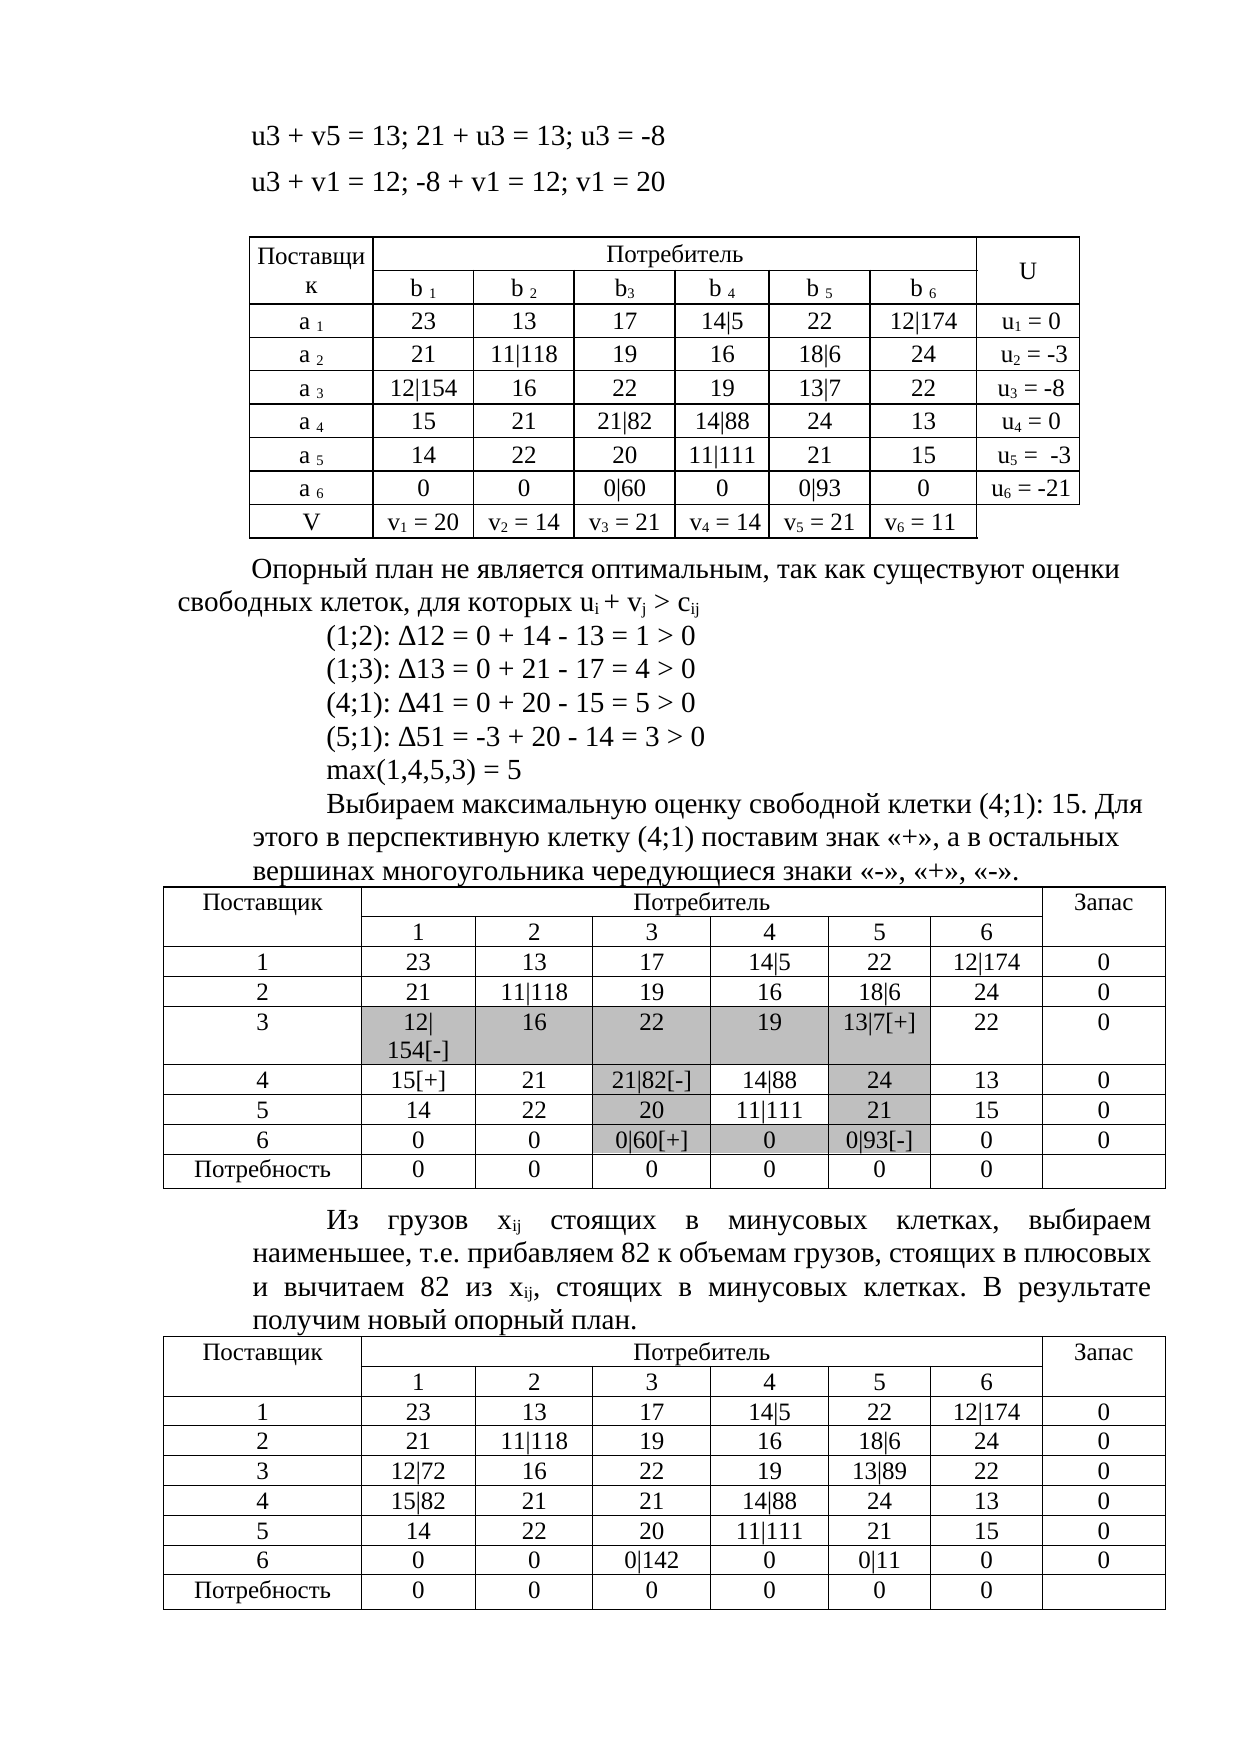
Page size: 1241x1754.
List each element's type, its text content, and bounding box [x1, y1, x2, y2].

table_cell 15[+] [362, 1065, 475, 1094]
table_cell 20 [593, 1095, 710, 1124]
table_cell 0 [374, 472, 473, 503]
table_cell Потребность [164, 1155, 361, 1188]
table_cell [1043, 1575, 1165, 1609]
table_cell 6 [164, 1125, 361, 1153]
list (1;3): ∆13 = 0 + 21 - 17 = 4 > 0 [252, 652, 1152, 685]
table_cell b 1 [374, 271, 473, 303]
table_cell 0 [829, 1155, 930, 1188]
table_cell 0 [1043, 1125, 1165, 1153]
table_cell 1 [362, 1367, 475, 1396]
table_cell 16 [474, 371, 573, 403]
table_cell 19 [593, 977, 710, 1006]
table_cell 1 [164, 1397, 361, 1425]
table_cell 5 [829, 917, 930, 946]
table_cell 5 [164, 1095, 361, 1124]
table_cell 0 [362, 1125, 475, 1153]
table_cell 21 [362, 1426, 475, 1455]
table_cell 0 [931, 1575, 1042, 1609]
table_cell 0 [1043, 1516, 1165, 1544]
table_cell 0|11 [829, 1546, 930, 1574]
table_cell a 2 [250, 338, 372, 370]
table_cell 24 [770, 405, 869, 437]
table_header U [977, 238, 1079, 303]
list (5;1): ∆51 = -3 + 20 - 14 = 3 > 0 [252, 719, 1152, 752]
table_cell 18|6 [829, 1426, 930, 1455]
table_cell 2 [164, 1426, 361, 1455]
list (4;1): ∆41 = 0 + 20 - 15 = 5 > 0 [252, 685, 1152, 719]
table_cell v6 = 11 [871, 505, 976, 537]
table_cell 22 [931, 1456, 1042, 1485]
table_cell 14 [362, 1516, 475, 1544]
table_cell 15 [374, 405, 473, 437]
table_cell 24 [871, 338, 976, 370]
table_cell a 5 [250, 438, 372, 470]
table_cell 23 [362, 947, 475, 976]
table_cell 0 [931, 1125, 1042, 1153]
table_cell 17 [593, 947, 710, 976]
table_cell 14 [374, 438, 473, 470]
table_cell 21 [474, 405, 573, 437]
table_cell b3 [575, 271, 674, 303]
table_cell 14|88 [711, 1486, 828, 1515]
table_cell 22 [474, 438, 573, 470]
list Из грузов хij стоящих в минусовых клетках, выбираем наименьшее, т.е. прибавляем 82 к объемам грузов, стоящих в плюсовых и вычитаем 82 из xij, стоящих в минусовых клетках. В результате получим новый опорный план. [252, 1202, 1152, 1336]
table_cell 1 [362, 917, 475, 946]
table_cell 6 [931, 1367, 1042, 1396]
table_header Потребитель [362, 888, 1042, 916]
list Выбираем максимальную оценку свободной клетки (4;1): 15. Для этого в перспективную клетку (4;1) поставим знак «+», а в остальных вершинах многоугольника чередующиеся знаки «-», «+», «-». [252, 786, 1152, 886]
table_cell 13 [476, 947, 592, 976]
table_cell 19 [593, 1426, 710, 1455]
table_cell 6 [164, 1546, 361, 1574]
table_cell 24 [931, 1426, 1042, 1455]
table_cell 24 [931, 977, 1042, 1006]
table_cell 0 [1043, 1065, 1165, 1094]
table_cell 18|6 [770, 338, 869, 370]
table_cell Потребность [164, 1575, 361, 1609]
table_cell 3 [164, 1456, 361, 1485]
table_cell 15 [871, 438, 976, 470]
table_cell 11|111 [711, 1516, 828, 1544]
table_cell 1 [164, 947, 361, 976]
table_cell u4 = 0 [977, 405, 1079, 437]
table_cell 11|118 [474, 338, 573, 370]
table_cell 18|6 [829, 977, 930, 1006]
list (1;2): ∆12 = 0 + 14 - 13 = 1 > 0 [252, 618, 1152, 652]
table_cell 13 [931, 1486, 1042, 1515]
table_cell 22 [770, 305, 869, 336]
table_cell 15|82 [362, 1486, 475, 1515]
table_cell u6 = -21 [977, 472, 1079, 503]
table_cell 0 [711, 1125, 828, 1153]
table_cell 4 [711, 917, 828, 946]
table_header Поставщик [164, 1337, 361, 1396]
table_cell 0 [1043, 1095, 1165, 1124]
table_cell 0 [1043, 1546, 1165, 1574]
table_cell 14|5 [711, 1397, 828, 1425]
table_cell a 4 [250, 405, 372, 437]
table_cell 16 [476, 1007, 592, 1064]
table_cell 0|93 [770, 472, 869, 503]
table_cell 13|7 [770, 371, 869, 403]
table_cell 22 [931, 1007, 1042, 1064]
table_cell 21 [362, 977, 475, 1006]
table_cell 0 [931, 1155, 1042, 1188]
table_cell 2 [476, 917, 592, 946]
table_cell b 2 [474, 271, 573, 303]
table_cell b 5 [770, 271, 869, 303]
table_cell 11|111 [711, 1095, 828, 1124]
table_cell v1 = 20 [374, 505, 473, 537]
list Опорный план не является оптимальным, так как существуют оценки свободных клеток, для которых ui + vj > cij [177, 302, 1152, 618]
table_cell 13 [474, 305, 573, 336]
table_cell V [250, 505, 372, 537]
table_cell 17 [593, 1397, 710, 1425]
table_cell 0 [362, 1155, 475, 1188]
table_cell 0 [593, 1155, 710, 1188]
table_cell 13|89 [829, 1456, 930, 1485]
table_cell 3 [593, 1367, 710, 1396]
table_header Запас [1043, 888, 1165, 946]
table_cell 16 [711, 977, 828, 1006]
table_cell 3 [164, 1007, 361, 1064]
table_cell 0 [362, 1546, 475, 1574]
table_cell 21 [374, 338, 473, 370]
table_cell 5 [164, 1516, 361, 1544]
table_cell 12|72 [362, 1456, 475, 1485]
table_cell 2 [164, 977, 361, 1006]
table_cell 21 [476, 1486, 592, 1515]
table_cell 0 [1043, 1456, 1165, 1485]
table_header Поставщик [164, 888, 361, 946]
table_cell 22 [829, 947, 930, 976]
table_cell 11|118 [476, 977, 592, 1006]
table_cell 0|60[+] [593, 1125, 710, 1153]
table_cell 0 [474, 472, 573, 503]
table_cell 0 [476, 1546, 592, 1574]
table_cell 4 [164, 1486, 361, 1515]
table_cell v3 = 21 [575, 505, 674, 537]
table_cell 17 [575, 305, 674, 336]
table_cell 0 [1043, 947, 1165, 976]
table_cell 22 [871, 371, 976, 403]
table_cell 13 [871, 405, 976, 437]
table_cell 14|5 [711, 947, 828, 976]
table_cell 16 [711, 1426, 828, 1455]
table_cell 23 [374, 305, 473, 336]
table_cell 22 [476, 1095, 592, 1124]
table_cell 12|174 [931, 947, 1042, 976]
table_header Потребитель [374, 238, 976, 269]
table_cell 4 [711, 1367, 828, 1396]
table_cell u5 = -3 [977, 438, 1079, 470]
table_cell [977, 505, 1079, 537]
table_cell 19 [575, 338, 674, 370]
table_cell 19 [676, 371, 768, 403]
table_cell 4 [164, 1065, 361, 1094]
table_cell 0 [711, 1575, 828, 1609]
table_cell b 4 [676, 271, 768, 303]
table_cell 16 [676, 338, 768, 370]
table_cell 0 [711, 1546, 828, 1574]
table_cell 6 [931, 917, 1042, 946]
table_cell 0 [871, 472, 976, 503]
table_cell 22 [575, 371, 674, 403]
table_cell 0 [476, 1575, 592, 1609]
table_cell 24 [829, 1486, 930, 1515]
table_cell 13|7[+] [829, 1007, 930, 1064]
table_cell 0 [1043, 1007, 1165, 1064]
table_cell v2 = 14 [474, 505, 573, 537]
table_cell 0 [362, 1575, 475, 1609]
table_cell 21 [829, 1095, 930, 1124]
table_cell 22 [476, 1516, 592, 1544]
table_cell 20 [575, 438, 674, 470]
table_cell 12|174 [871, 305, 976, 336]
table_cell a 6 [250, 472, 372, 503]
table_cell 21 [829, 1516, 930, 1544]
table_cell 0|60 [575, 472, 674, 503]
table_cell v5 = 21 [770, 505, 869, 537]
table_cell 11|111 [676, 438, 768, 470]
table_cell 15 [931, 1095, 1042, 1124]
table_cell a 1 [250, 305, 372, 336]
table_cell b 6 [871, 271, 976, 303]
table_cell 21 [593, 1486, 710, 1515]
table_cell 0 [711, 1155, 828, 1188]
text u3 + v1 = 12; -8 + v1 = 12; v1 = 20 [177, 164, 1152, 198]
table_cell 12|154 [374, 371, 473, 403]
table_cell 0 [1043, 1397, 1165, 1425]
table_cell 21|82[-] [593, 1065, 710, 1094]
table_cell 2 [476, 1367, 592, 1396]
table_cell 5 [829, 1367, 930, 1396]
table_header Поставщик [250, 238, 372, 303]
table_cell 0 [1043, 1426, 1165, 1455]
table_cell u1 = 0 [977, 305, 1079, 336]
table_cell 13 [931, 1065, 1042, 1094]
table_cell 20 [593, 1516, 710, 1544]
table_cell 0|93[-] [829, 1125, 930, 1153]
table_cell 21 [770, 438, 869, 470]
table_cell a 3 [250, 371, 372, 403]
table_cell 15 [931, 1516, 1042, 1544]
table_cell u3 = -8 [977, 371, 1079, 403]
table_cell 14|88 [676, 405, 768, 437]
table_cell 0 [593, 1575, 710, 1609]
table_cell 0 [676, 472, 768, 503]
table_cell 0 [1043, 1486, 1165, 1515]
table_cell 19 [711, 1007, 828, 1064]
table_cell 19 [711, 1456, 828, 1485]
table_cell 22 [829, 1397, 930, 1425]
table_cell [1043, 1155, 1165, 1188]
table_cell 21 [476, 1065, 592, 1094]
table_cell v4 = 14 [676, 505, 768, 537]
table_header Запас [1043, 1337, 1165, 1396]
table_cell 13 [476, 1397, 592, 1425]
table_cell u2 = -3 [977, 338, 1079, 370]
list max(1,4,5,3) = 5 [252, 752, 1152, 786]
table_cell 21|82 [575, 405, 674, 437]
table_cell 11|118 [476, 1426, 592, 1455]
table_cell 14|5 [676, 305, 768, 336]
table_cell 0 [476, 1125, 592, 1153]
table_cell 24 [829, 1065, 930, 1094]
table_cell 23 [362, 1397, 475, 1425]
table_cell 16 [476, 1456, 592, 1485]
table_cell 14|88 [711, 1065, 828, 1094]
table_cell 22 [593, 1007, 710, 1064]
table_header Потребитель [362, 1337, 1042, 1366]
table_cell 0|142 [593, 1546, 710, 1574]
table_cell 0 [829, 1575, 930, 1609]
table_cell 12|174 [931, 1397, 1042, 1425]
table_cell 22 [593, 1456, 710, 1485]
table_cell 14 [362, 1095, 475, 1124]
table_cell 12|154[-] [362, 1007, 475, 1064]
text u3 + v5 = 13; 21 + u3 = 13; u3 = -8 [177, 118, 1152, 152]
table_cell 0 [931, 1546, 1042, 1574]
table_cell 0 [476, 1155, 592, 1188]
table_cell 0 [1043, 977, 1165, 1006]
table_cell 3 [593, 917, 710, 946]
